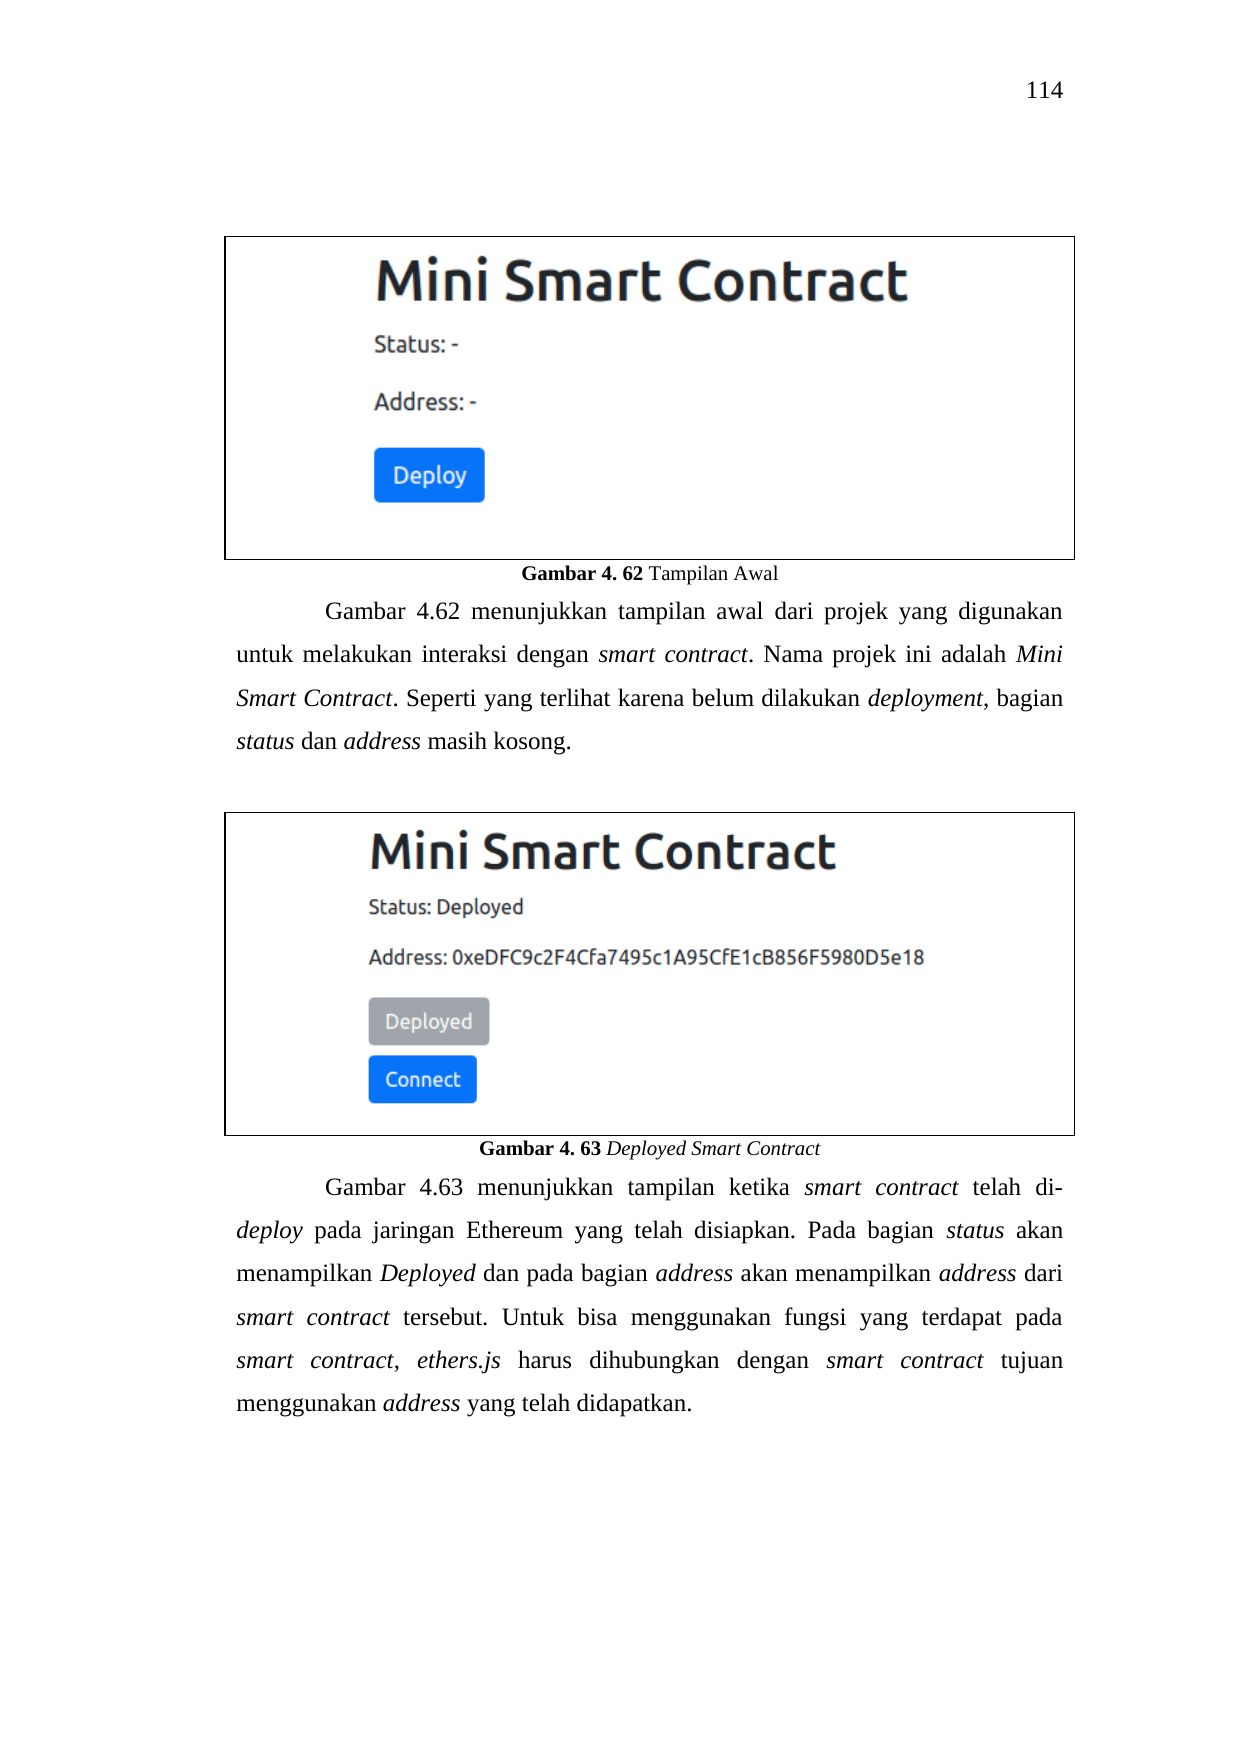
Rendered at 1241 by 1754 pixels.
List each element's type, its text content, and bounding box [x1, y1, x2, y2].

table_header [226, 237, 1074, 559]
text Gambar 4. 62 Tampilan Awal [236, 560, 1063, 584]
text Gambar 4. 63 Deployed Smart Contract [236, 1136, 1063, 1160]
table_header [226, 813, 1074, 1135]
text Gambar 4.63 menunjukkan tampilan ketika smart contract telah di-deploy pada jaringan Ethereum yang telah disiapkan. Pada bagian status akan menampilkan Deployed dan pada bagian address akan menampilkan address dari smart contract tersebut. Untuk bisa menggunakan fungsi yang terdapat pada smart contract, ethers.js harus dihubungkan dengan smart contract tujuan menggunakan address yang telah didapatkan. [236, 1172, 1063, 1417]
picture [360, 825, 940, 1121]
picture [337, 249, 962, 546]
text Gambar 4.62 menunjukkan tampilan awal dari projek yang digunakan untuk melakukan interaksi dengan smart contract. Nama projek ini adalah Mini Smart Contract. Seperti yang terlihat karena belum dilakukan deployment, bagian status dan address masih kosong. [236, 596, 1063, 754]
